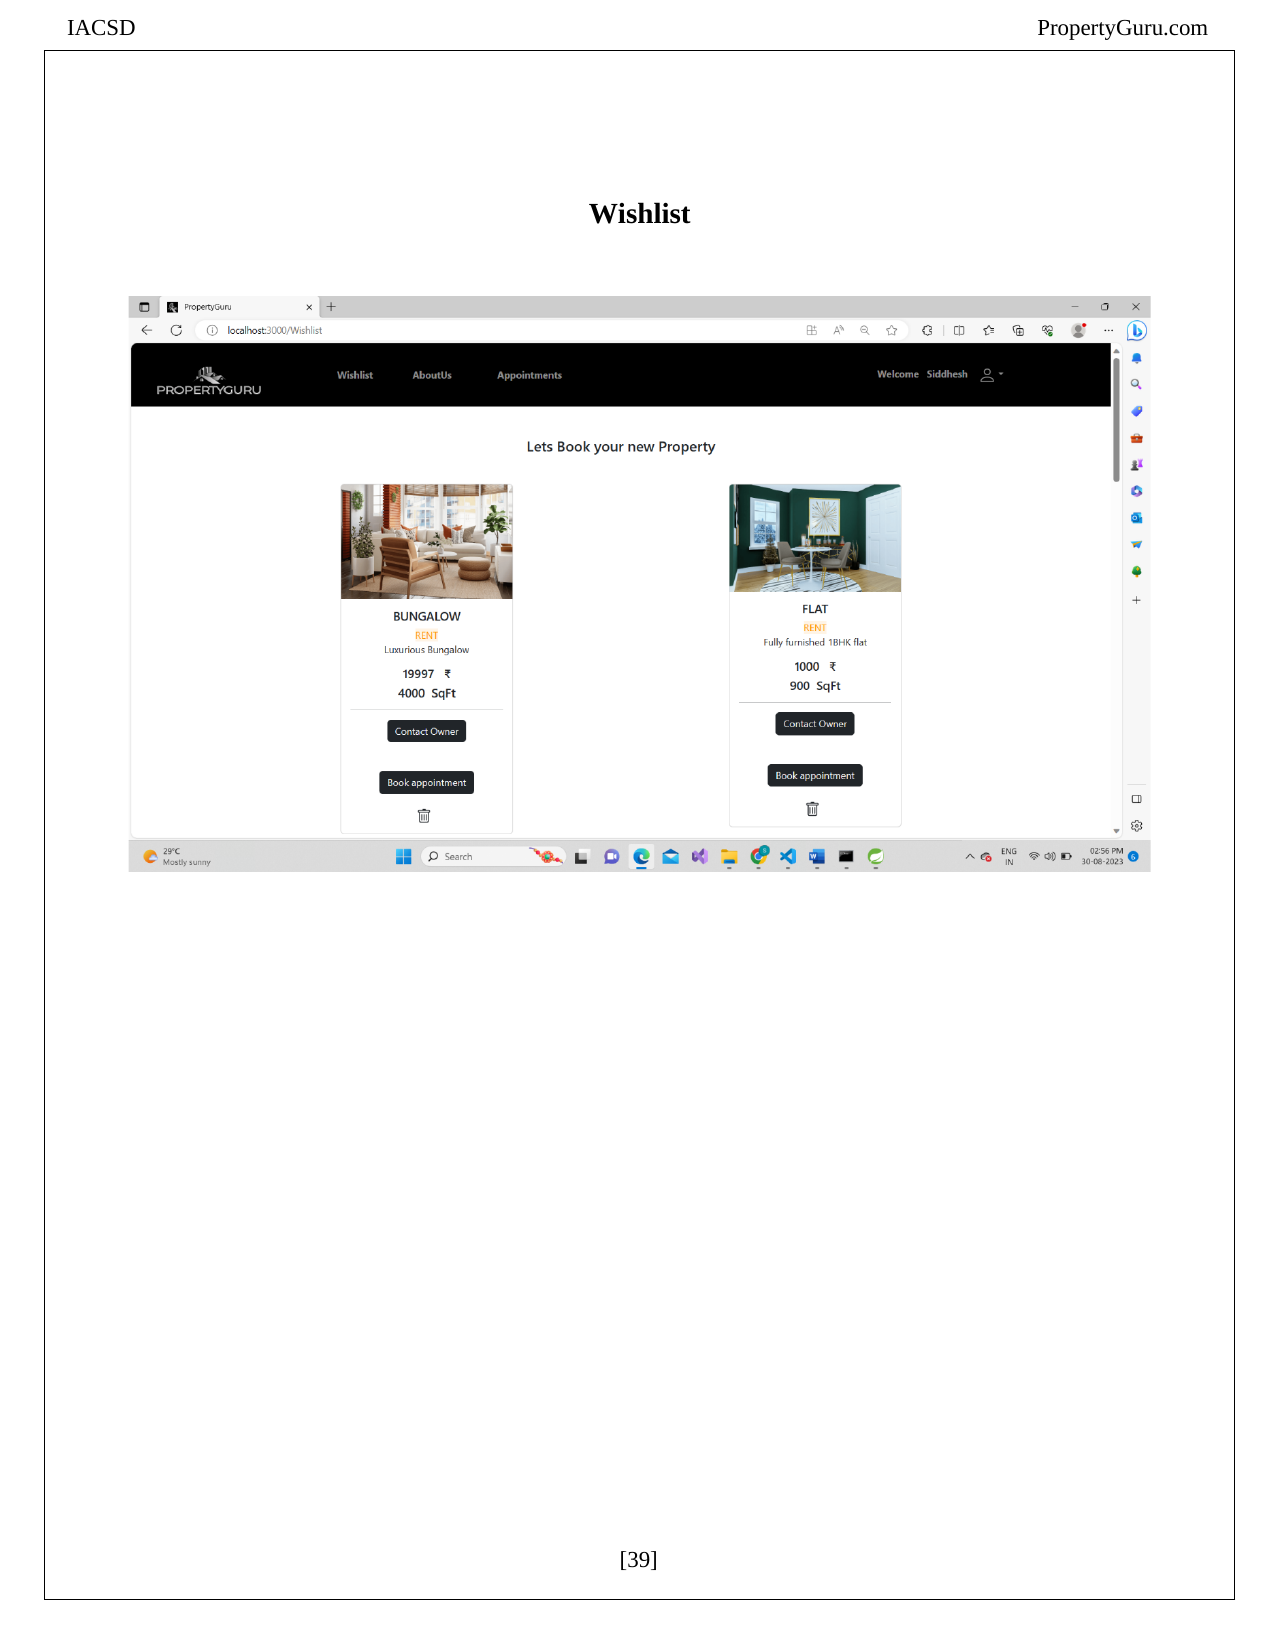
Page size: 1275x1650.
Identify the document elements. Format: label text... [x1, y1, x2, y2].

picture [128, 296, 1151, 872]
text Wishlist [45, 196, 1234, 230]
